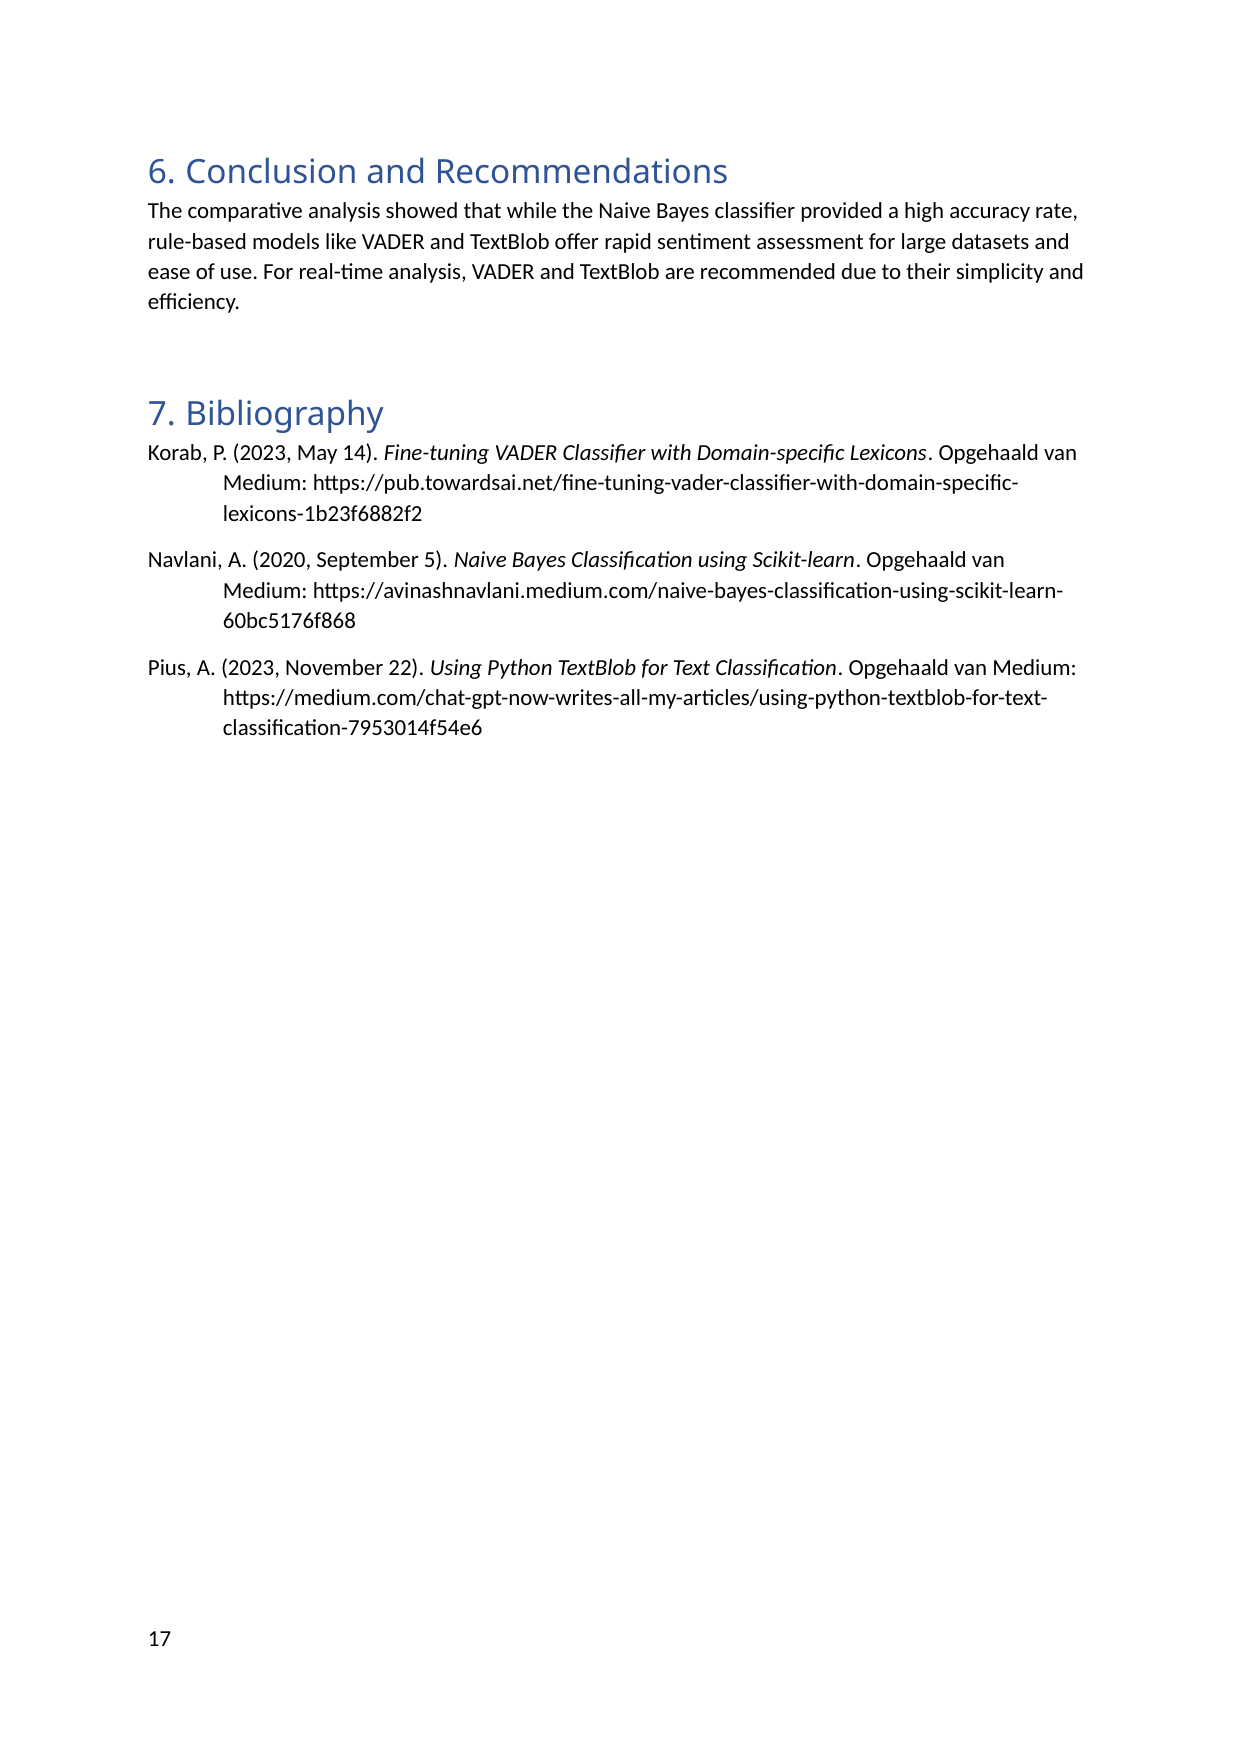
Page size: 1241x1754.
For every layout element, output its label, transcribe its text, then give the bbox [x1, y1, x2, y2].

text The comparative analysis showed that while the Naive Bayes classifier provided a high accuracy rate, rule-based models like VADER and TextBlob offer rapid sentiment assessment for large datasets and ease of use. For real-time analysis, VADER and TextBlob are recommended due to their simplicity and efficiency. [148, 197, 1093, 315]
subtitle Conclusion and Recommendations [148, 148, 1093, 193]
